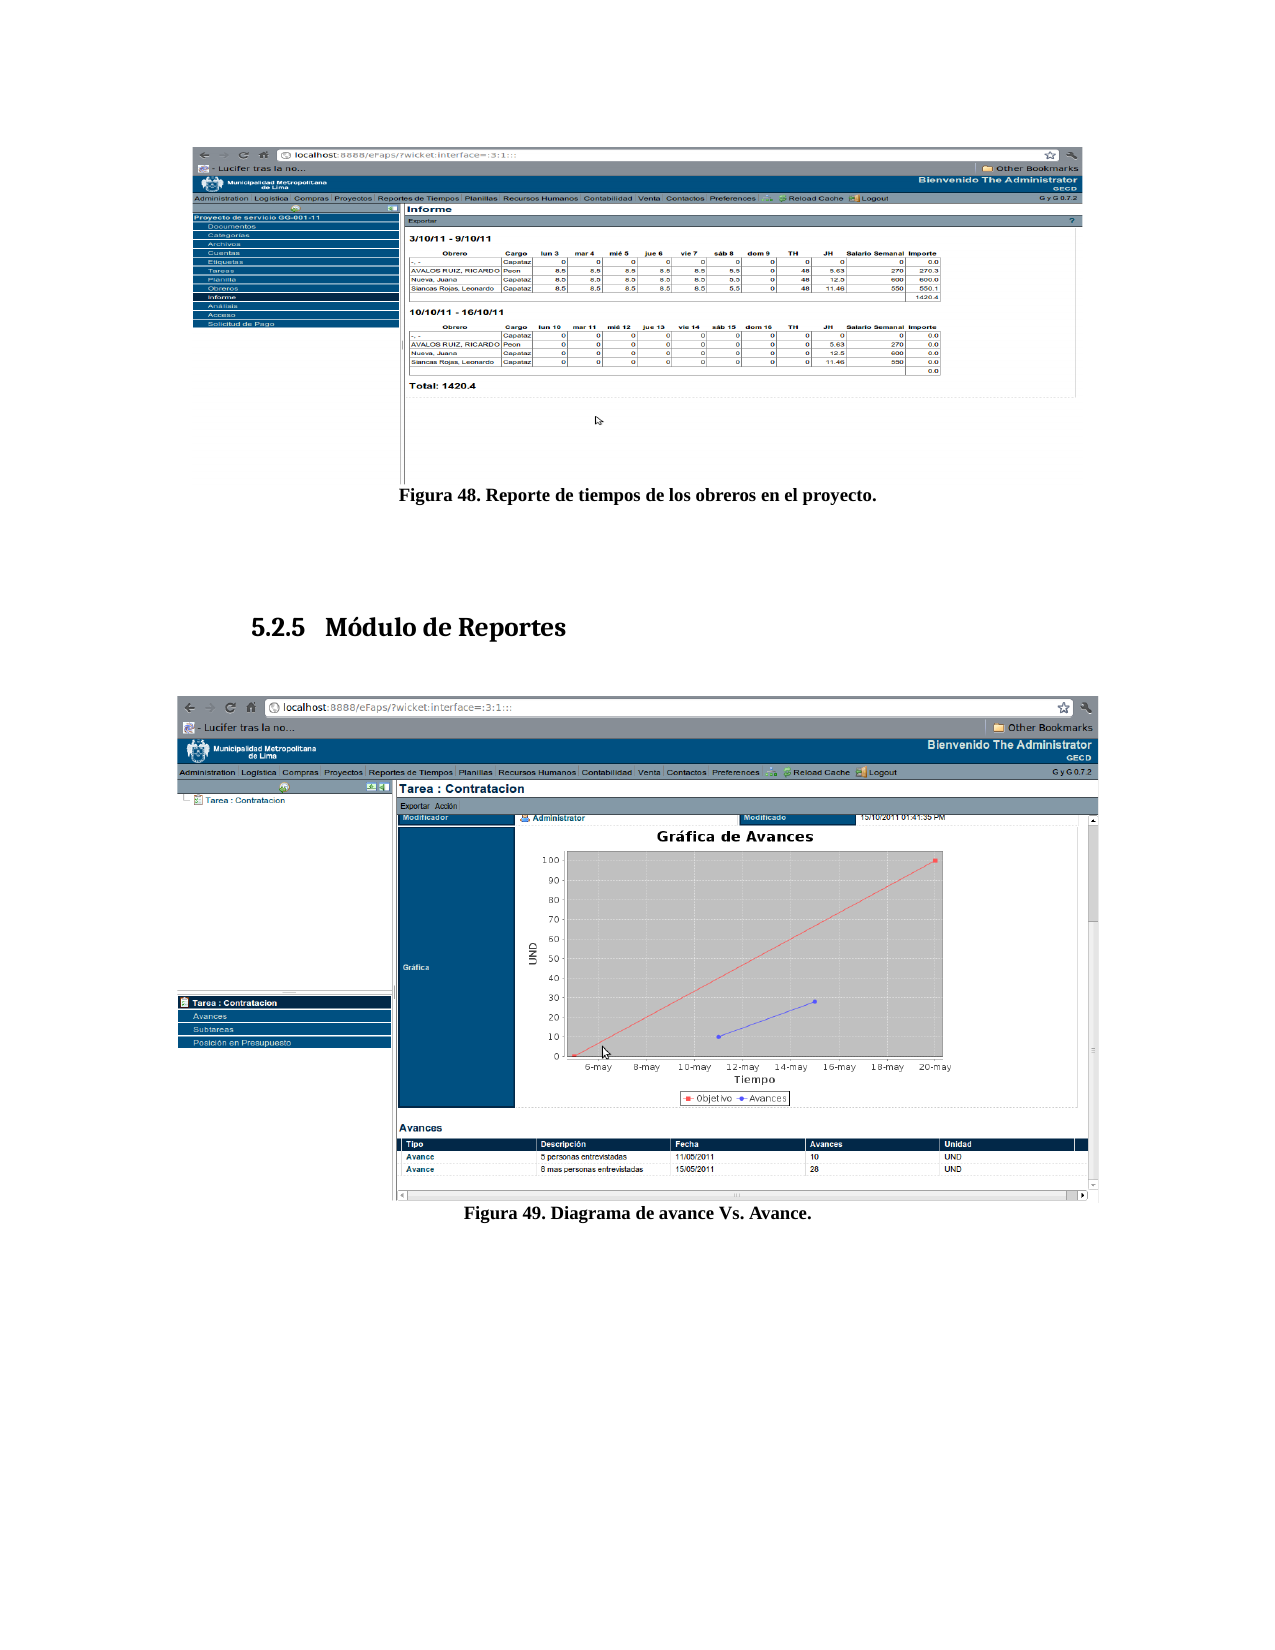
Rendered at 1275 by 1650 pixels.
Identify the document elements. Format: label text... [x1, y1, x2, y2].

picture [192, 147, 1083, 485]
picture [177, 696, 1099, 1203]
text Figura 49. Diagrama de avance Vs. Avance. [177, 1203, 1098, 1224]
subtitle 5.2.5 Módulo de Reportes [251, 612, 1098, 643]
